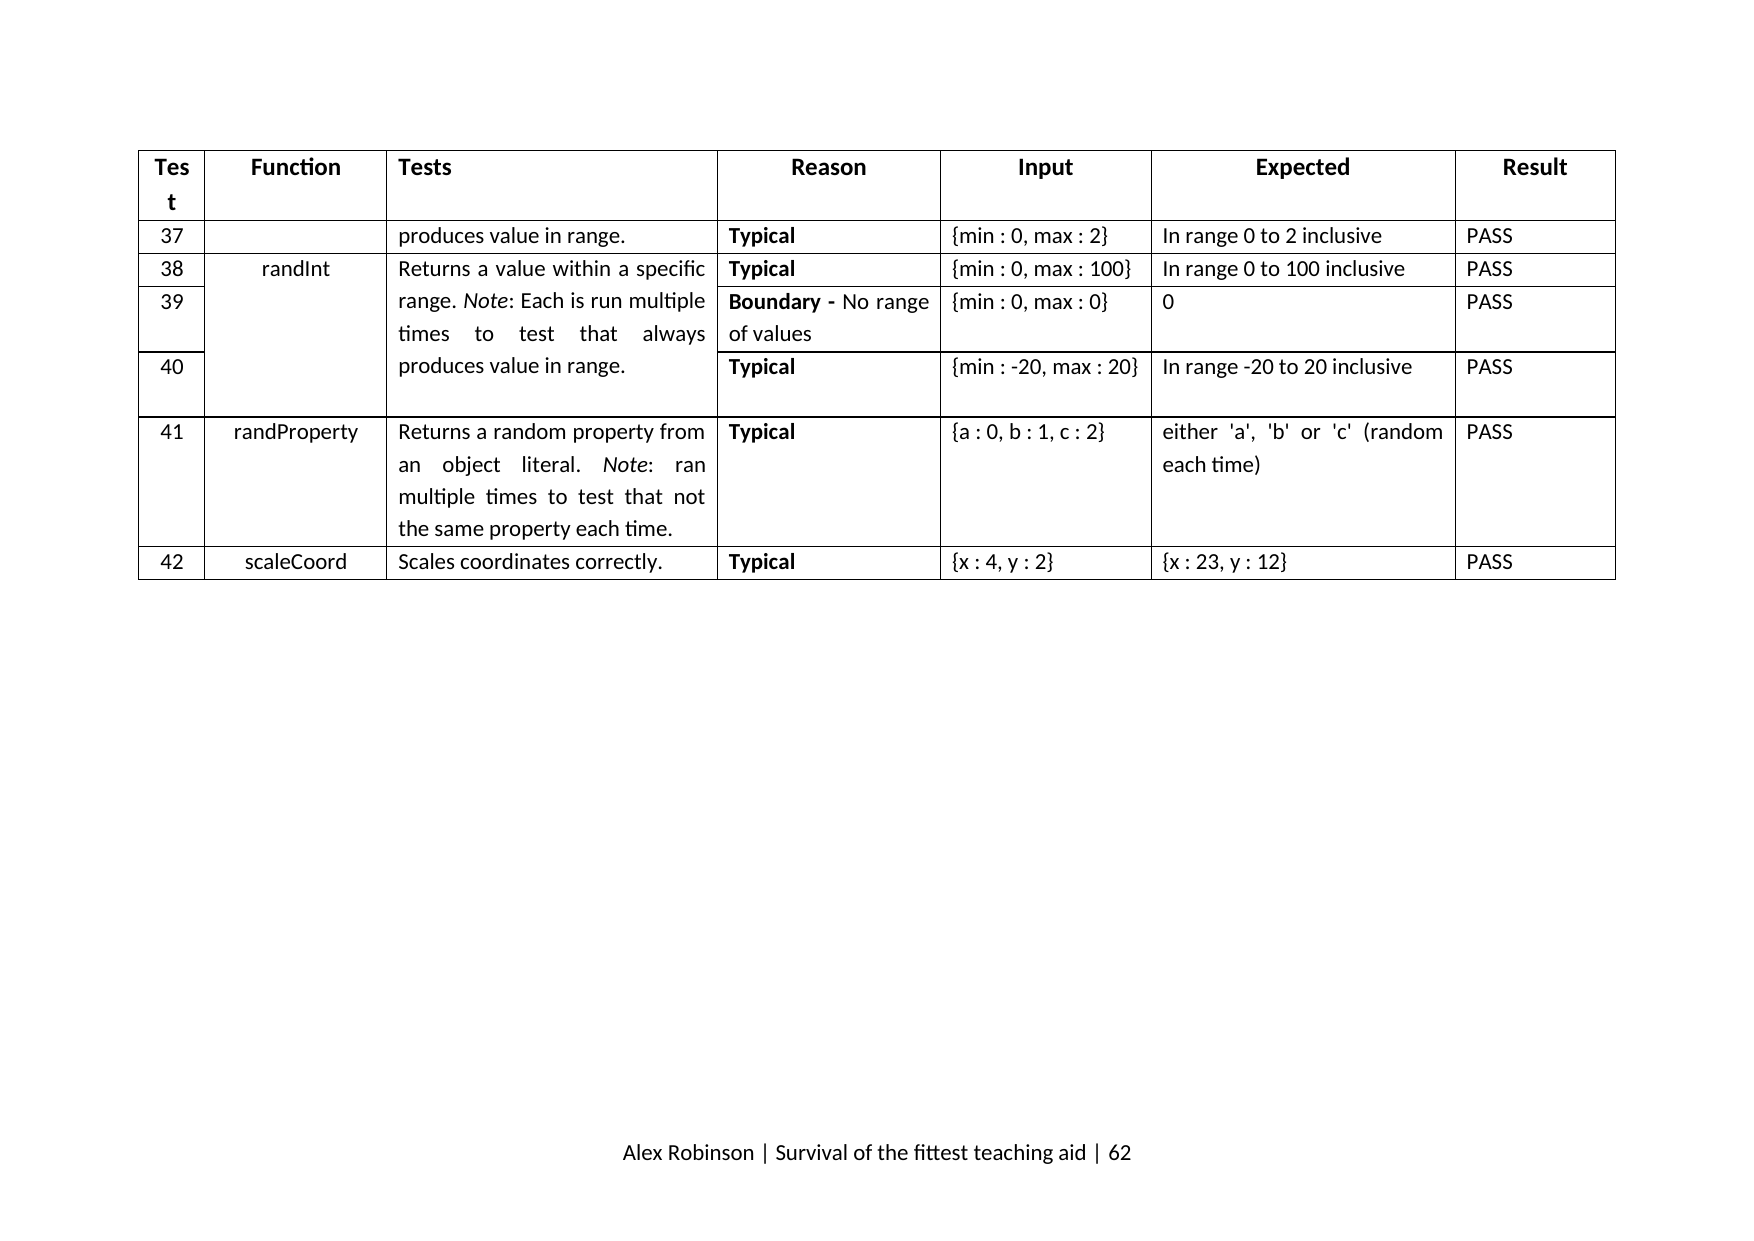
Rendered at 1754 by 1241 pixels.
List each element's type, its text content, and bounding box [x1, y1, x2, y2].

table_cell {min : 0, max : 2} [941, 221, 1151, 253]
table_cell In range -20 to 20 inclusive [1152, 353, 1455, 416]
table_cell {min : 0, max : 0} [941, 287, 1151, 351]
table_cell Scales coordinates correctly. [387, 547, 717, 579]
table_cell {min : 0, max : 100} [941, 254, 1151, 286]
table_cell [387, 254, 717, 416]
table_cell {a : 0, b : 1, c : 2} [941, 418, 1151, 546]
table_cell Boundary - No range of values [718, 287, 940, 351]
table_cell PASS [1456, 287, 1615, 351]
table_cell 42 [139, 547, 204, 579]
table_cell PASS [1456, 353, 1615, 416]
table_cell Typical [718, 547, 940, 579]
table_header Tests [387, 151, 717, 220]
table_cell {x : 4, y : 2} [941, 547, 1151, 579]
table_cell In range 0 to 100 inclusive [1152, 254, 1455, 286]
table_cell Typical [718, 254, 940, 286]
table_cell {min : -20, max : 20} [941, 353, 1151, 416]
table_cell Typical [718, 353, 940, 416]
table_cell randProperty [205, 418, 386, 546]
table_cell PASS [1456, 254, 1615, 286]
table_cell In range 0 to 2 inclusive [1152, 221, 1455, 253]
table_cell either 'a', 'b' or 'c' (random each time) [1152, 418, 1455, 546]
table_cell 39 [139, 287, 204, 351]
table_cell 37 [139, 221, 204, 253]
table_cell Typical [718, 418, 940, 546]
table_header Expected [1152, 151, 1455, 220]
table_header Reason [718, 151, 940, 220]
table_cell 40 [139, 353, 204, 416]
table_cell PASS [1456, 418, 1615, 546]
table_cell PASS [1456, 221, 1615, 253]
table_header Result [1456, 151, 1615, 220]
table_cell scaleCoord [205, 547, 386, 579]
table_header Function [205, 151, 386, 220]
table_cell randInt [205, 254, 386, 416]
table_cell {x : 23, y : 12} [1152, 547, 1455, 579]
table_cell 0 [1152, 287, 1455, 351]
table_header Input [941, 151, 1151, 220]
table_cell PASS [1456, 547, 1615, 579]
table_cell Typical [718, 221, 940, 253]
table_cell 38 [139, 254, 204, 286]
table_cell Returns a random property from an object literal. Note: ran multiple times to test that not the same property each time. [387, 418, 717, 546]
table_cell 41 [139, 418, 204, 546]
table_header Test [139, 151, 204, 220]
